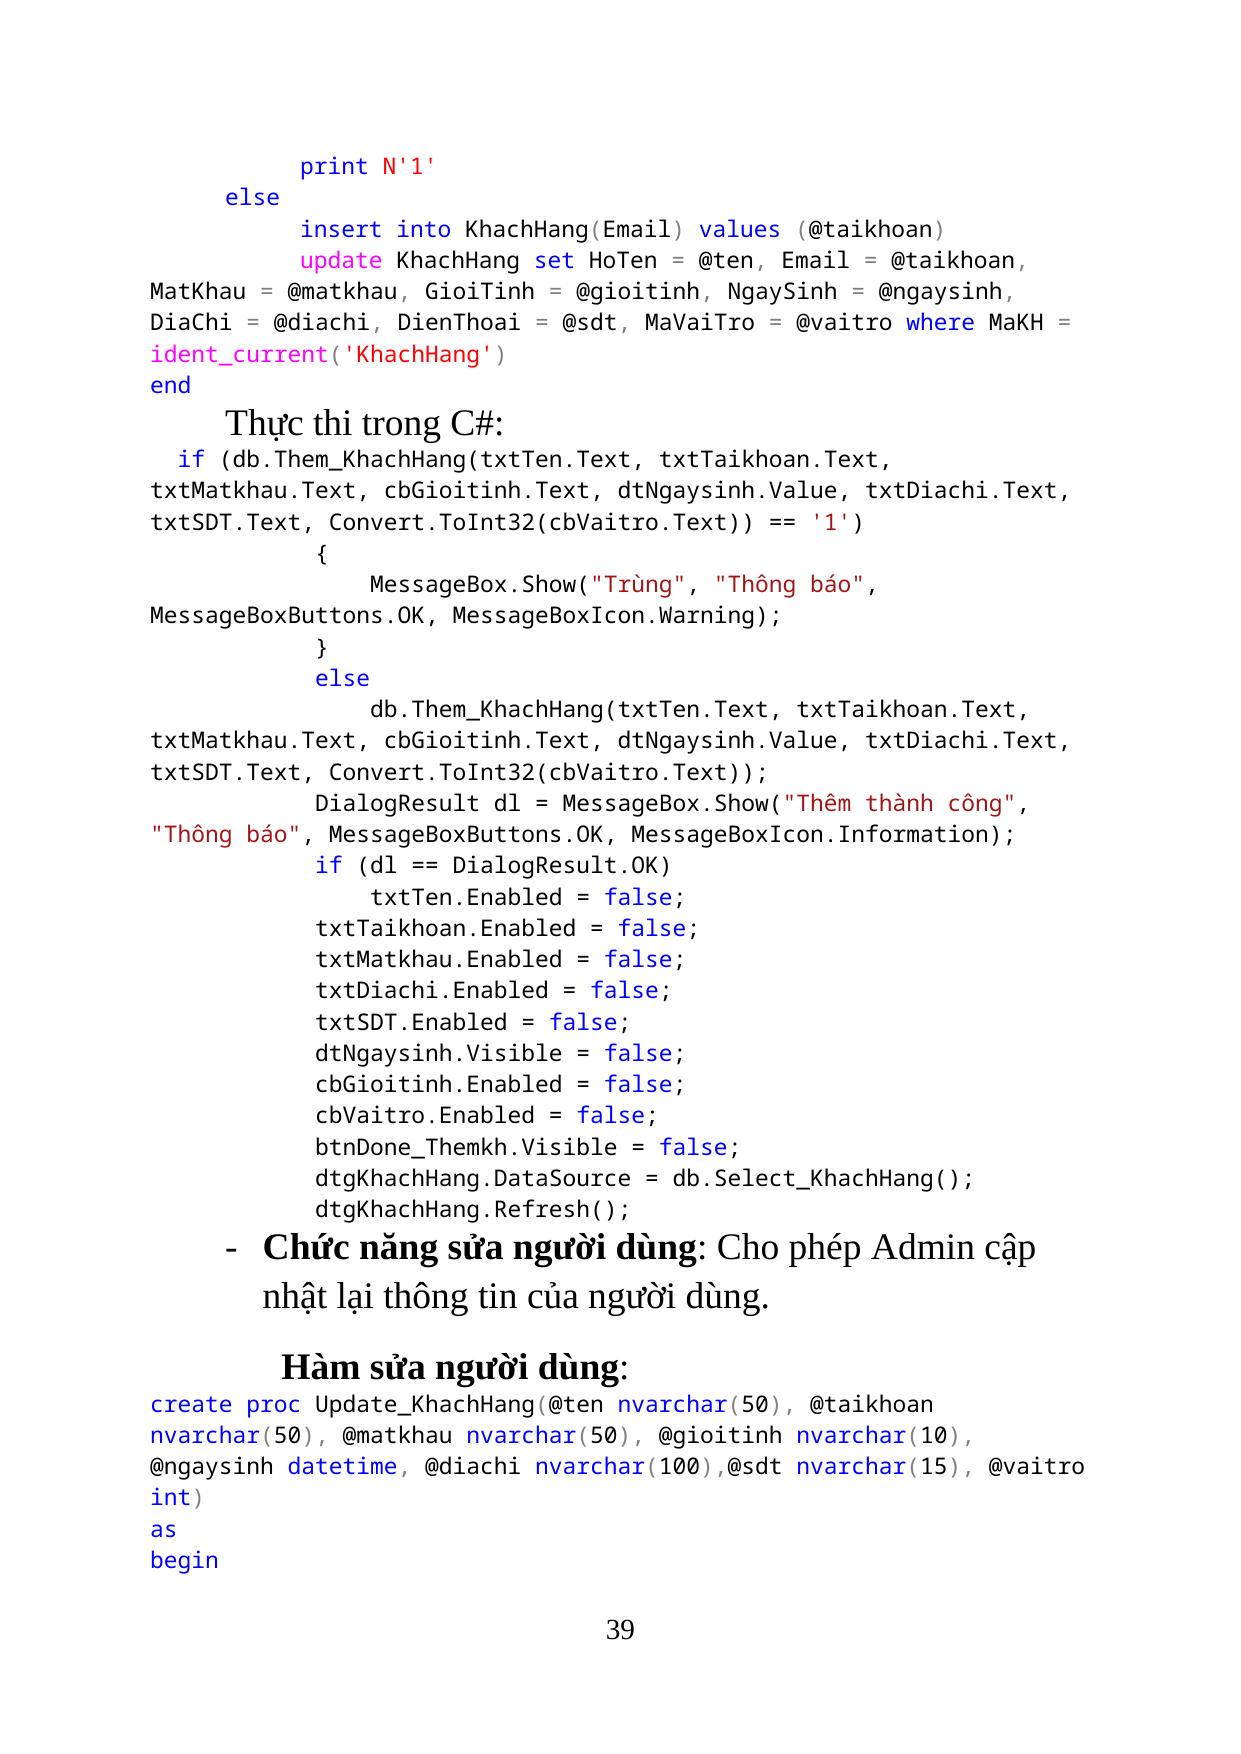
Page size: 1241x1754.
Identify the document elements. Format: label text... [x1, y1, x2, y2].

text dtgKhachHang.DataSource = db.Select_KhachHang(); [150, 1162, 1090, 1193]
text if (db.Them_KhachHang(txtTen.Text, txtTaikhoan.Text, txtMatkhau.Text, cbGioitinh.Text, dtNgaysinh.Value, txtDiachi.Text, txtSDT.Text, Convert.ToInt32(cbVaitro.Text)) == '1') [150, 443, 1090, 537]
text txtMatkhau.Enabled = false; [150, 943, 1090, 974]
text else [150, 181, 1090, 212]
list Chức năng sửa người dùng: Cho phép Admin cập nhật lại thông tin của người dùng. [225, 1224, 1090, 1317]
text update KhachHang set HoTen = @ten, Email = @taikhoan, MatKhau = @matkhau, GioiTinh = @gioitinh, NgaySinh = @ngaysinh, DiaChi = @diachi, DienThoai = @sdt, MaVaiTro = @vaitro where MaKH = ident_current('KhachHang') [150, 244, 1090, 369]
text Hàm sửa người dùng: [150, 1344, 1090, 1387]
text } [150, 631, 1090, 662]
text dtgKhachHang.Refresh(); [150, 1193, 1090, 1224]
text Thực thi trong C#: [150, 400, 1090, 443]
text print N'1' [150, 150, 1090, 181]
text end [150, 369, 1090, 400]
text else [150, 662, 1090, 693]
text dtNgaysinh.Visible = false; [150, 1037, 1090, 1068]
text as [150, 1512, 1090, 1544]
text { [150, 537, 1090, 568]
text create proc Update_KhachHang(@ten nvarchar(50), @taikhoan nvarchar(50), @matkhau nvarchar(50), @gioitinh nvarchar(10), @ngaysinh datetime, @diachi nvarchar(100),@sdt nvarchar(15), @vaitro int) [150, 1387, 1090, 1512]
text MessageBox.Show("Trùng", "Thông báo", MessageBoxButtons.OK, MessageBoxIcon.Warning); [150, 568, 1090, 631]
text cbGioitinh.Enabled = false; [150, 1068, 1090, 1099]
text txtSDT.Enabled = false; [150, 1006, 1090, 1037]
text begin [150, 1544, 1090, 1575]
text cbVaitro.Enabled = false; [150, 1099, 1090, 1131]
text txtTen.Enabled = false; [150, 881, 1090, 912]
text btnDone_Themkh.Visible = false; [150, 1131, 1090, 1162]
text insert into KhachHang(Email) values (@taikhoan) [150, 212, 1090, 244]
text DialogResult dl = MessageBox.Show("Thêm thành công", "Thông báo", MessageBoxButtons.OK, MessageBoxIcon.Information); [150, 787, 1090, 849]
text txtTaikhoan.Enabled = false; [150, 912, 1090, 943]
text db.Them_KhachHang(txtTen.Text, txtTaikhoan.Text, txtMatkhau.Text, cbGioitinh.Text, dtNgaysinh.Value, txtDiachi.Text, txtSDT.Text, Convert.ToInt32(cbVaitro.Text)); [150, 693, 1090, 787]
text txtDiachi.Enabled = false; [150, 974, 1090, 1006]
text if (dl == DialogResult.OK) [150, 849, 1090, 881]
